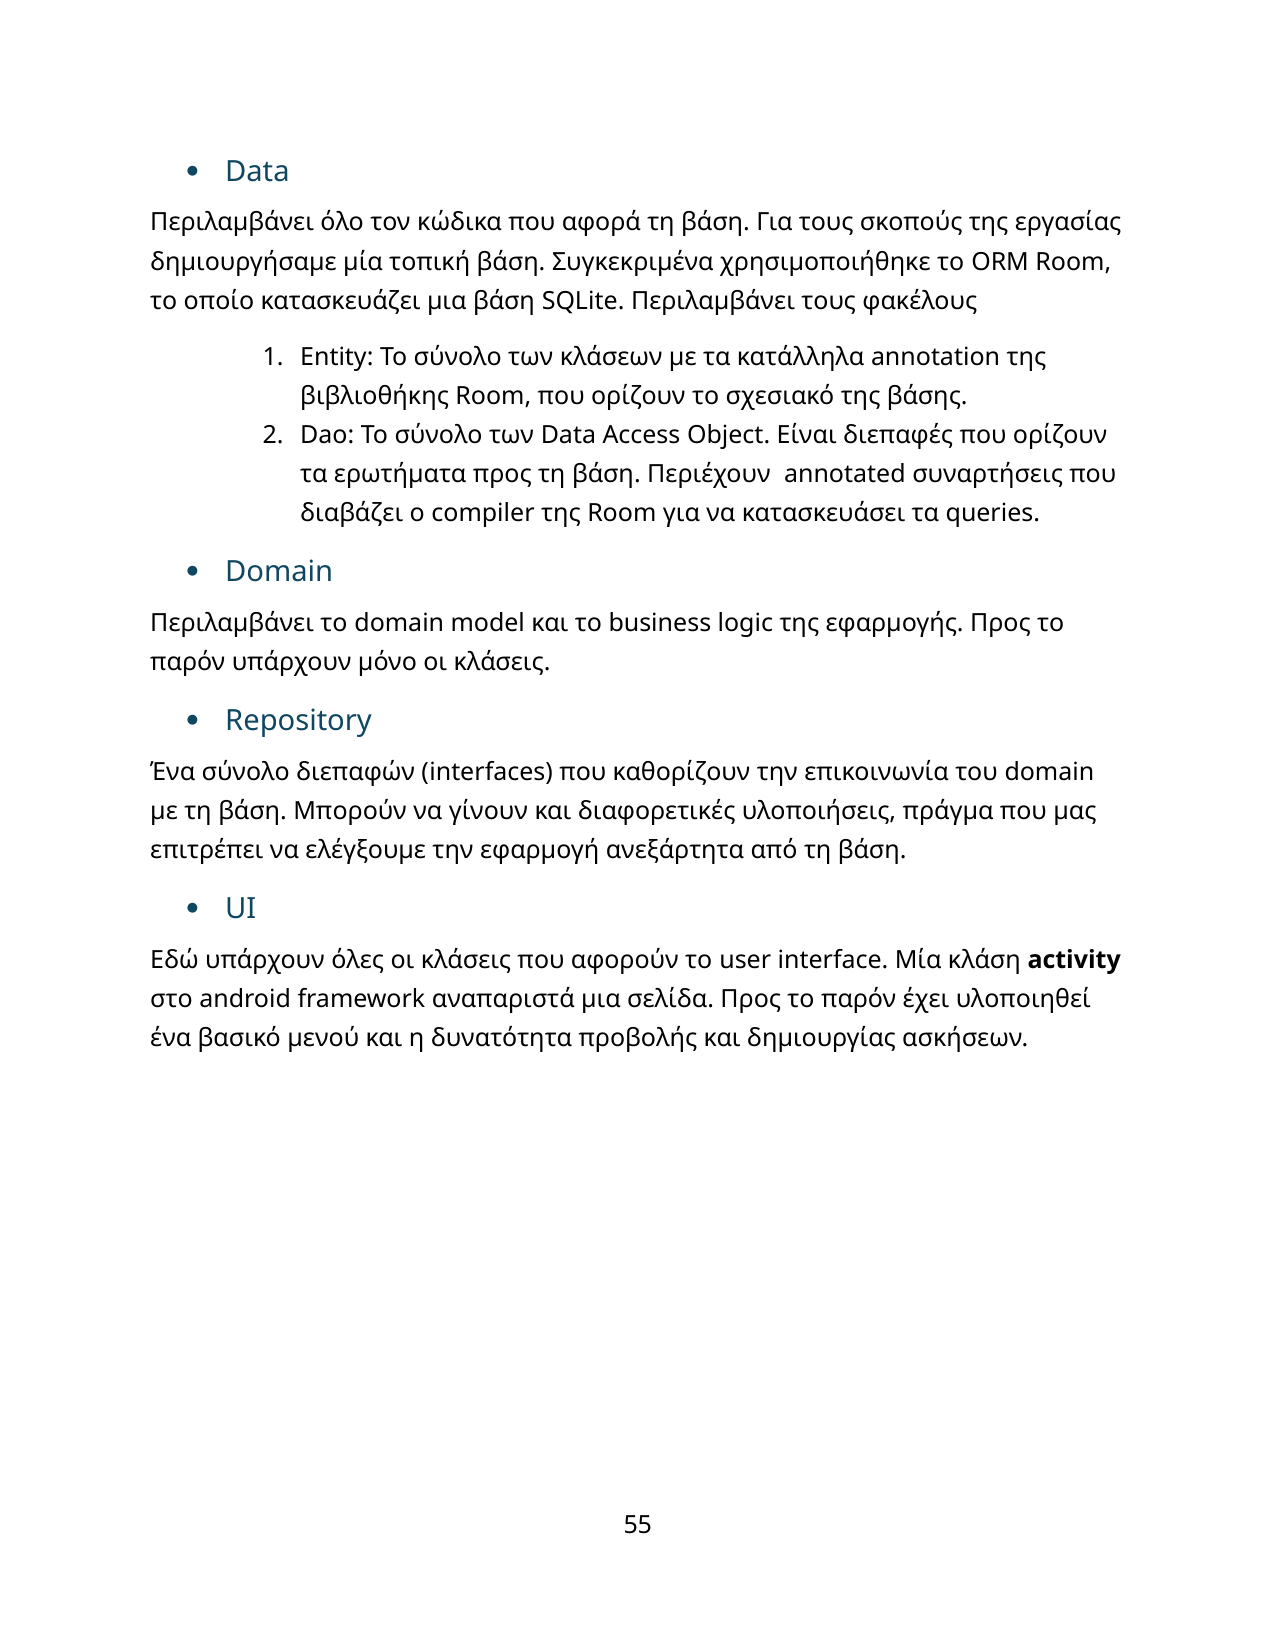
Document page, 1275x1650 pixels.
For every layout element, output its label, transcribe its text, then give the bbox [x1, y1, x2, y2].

text Ένα σύνολο διεπαφών (interfaces) που καθορίζουν την επικοινωνία του domain με τη βάση. Μπορούν να γίνουν και διαφορετικές υλοποιήσεις, πράγμα που μας επιτρέπει να ελέγξουμε την εφαρμογή ανεξάρτητα από τη βάση. [150, 753, 1125, 866]
subtitle Repository [187, 699, 1125, 739]
subtitle Domain [187, 551, 1125, 590]
subtitle UI [187, 888, 1125, 927]
text Περιλαμβάνει όλο τον κώδικα που αφορά τη βάση. Για τους σκοπούς της εργασίας δημιουργήσαμε μία τοπική βάση. Συγκεκριμένα χρησιμοποιήθηκε το ORM Room, το οποίο κατασκευάζει μια βάση SQLite. Περιλαμβάνει τους φακέλους [150, 204, 1125, 316]
text Περιλαμβάνει το domain model και το business logic της εφαρμογής. Προς το παρόν υπάρχουν μόνο οι κλάσεις. [150, 604, 1125, 678]
list Entity: Το σύνολο των κλάσεων με τα κατάλληλα annotation της βιβλιοθήκης Room, που ορίζουν το σχεσιακό της βάσης. [262, 338, 1125, 411]
list Dao: Το σύνολο των Data Access Object. Είναι διεπαφές που ορίζουν τα ερωτήματα προς τη βάση. Περιέχουν annotated συναρτήσεις που διαβάζει ο compiler της Room για να κατασκευάσει τα queries. [262, 416, 1125, 529]
text Εδώ υπάρχουν όλες οι κλάσεις που αφορούν το user interface. Μία κλάση activity στο android framework αναπαριστά μια σελίδα. Προς το παρόν έχει υλοποιηθεί ένα βασικό μενού και η δυνατότητα προβολής και δημιουργίας ασκήσεων. [150, 942, 1125, 1054]
subtitle Data [187, 150, 1125, 190]
